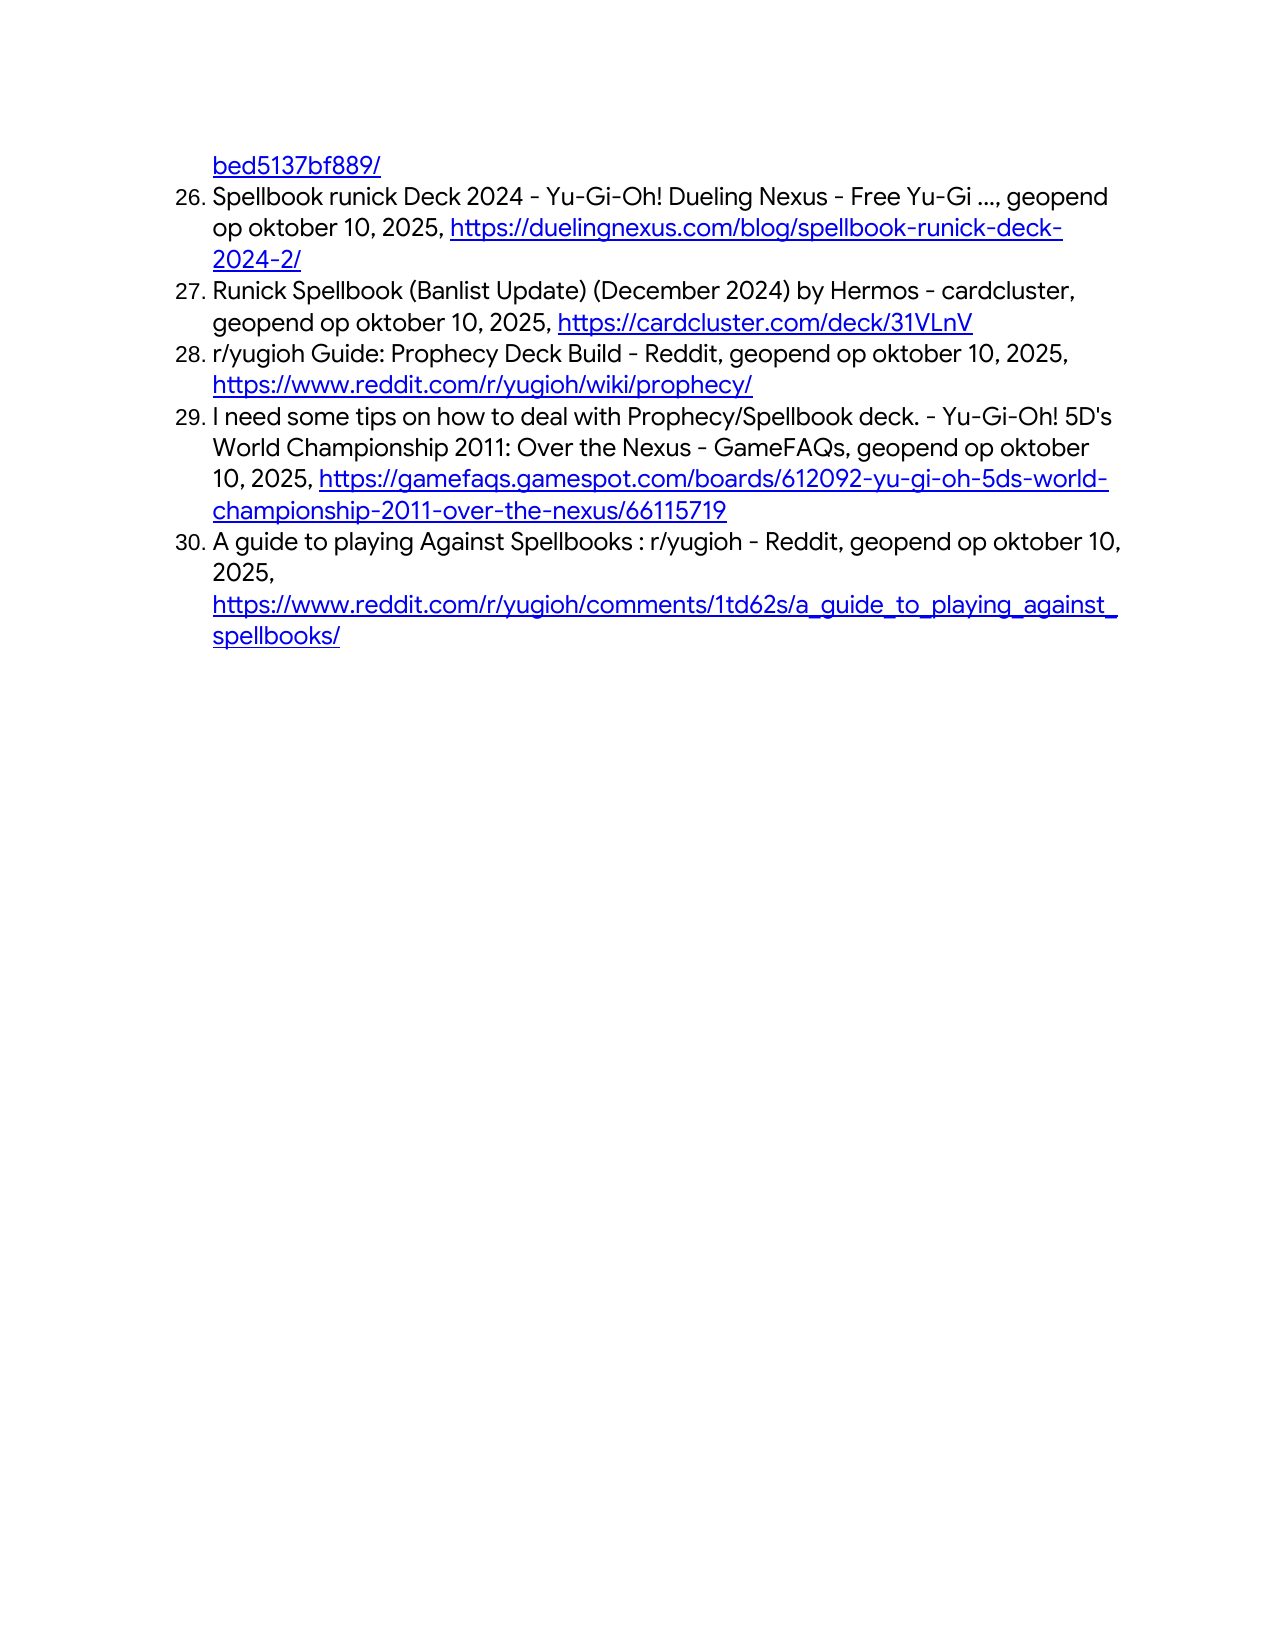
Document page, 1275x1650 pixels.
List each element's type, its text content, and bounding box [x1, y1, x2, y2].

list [175, 150, 1125, 181]
list A guide to playing Against Spellbooks : r/yugioh - Reddit, geopend op oktober 10, 2025, https://www.reddit.com/r/yugioh/comments/1td62s/a_guide_to_playing_against_spellbooks/ [175, 526, 1125, 652]
list Runick Spellbook (Banlist Update) (December 2024) by Hermos - cardcluster, geopend op oktober 10, 2025, https://cardcluster.com/deck/31VLnV [175, 275, 1125, 338]
list r/yugioh Guide: Prophecy Deck Build - Reddit, geopend op oktober 10, 2025, https://www.reddit.com/r/yugioh/wiki/prophecy/ [175, 338, 1125, 401]
list Spellbook runick Deck 2024 - Yu-Gi-Oh! Dueling Nexus - Free Yu-Gi ..., geopend op oktober 10, 2025, https://duelingnexus.com/blog/spellbook-runick-deck-2024-2/ [175, 181, 1125, 275]
list I need some tips on how to deal with Prophecy/Spellbook deck. - Yu-Gi-Oh! 5D's World Championship 2011: Over the Nexus - GameFAQs, geopend op oktober 10, 2025, https://gamefaqs.gamespot.com/boards/612092-yu-gi-oh-5ds-world-championship-2011-over-the-nexus/66115719 [175, 401, 1125, 526]
